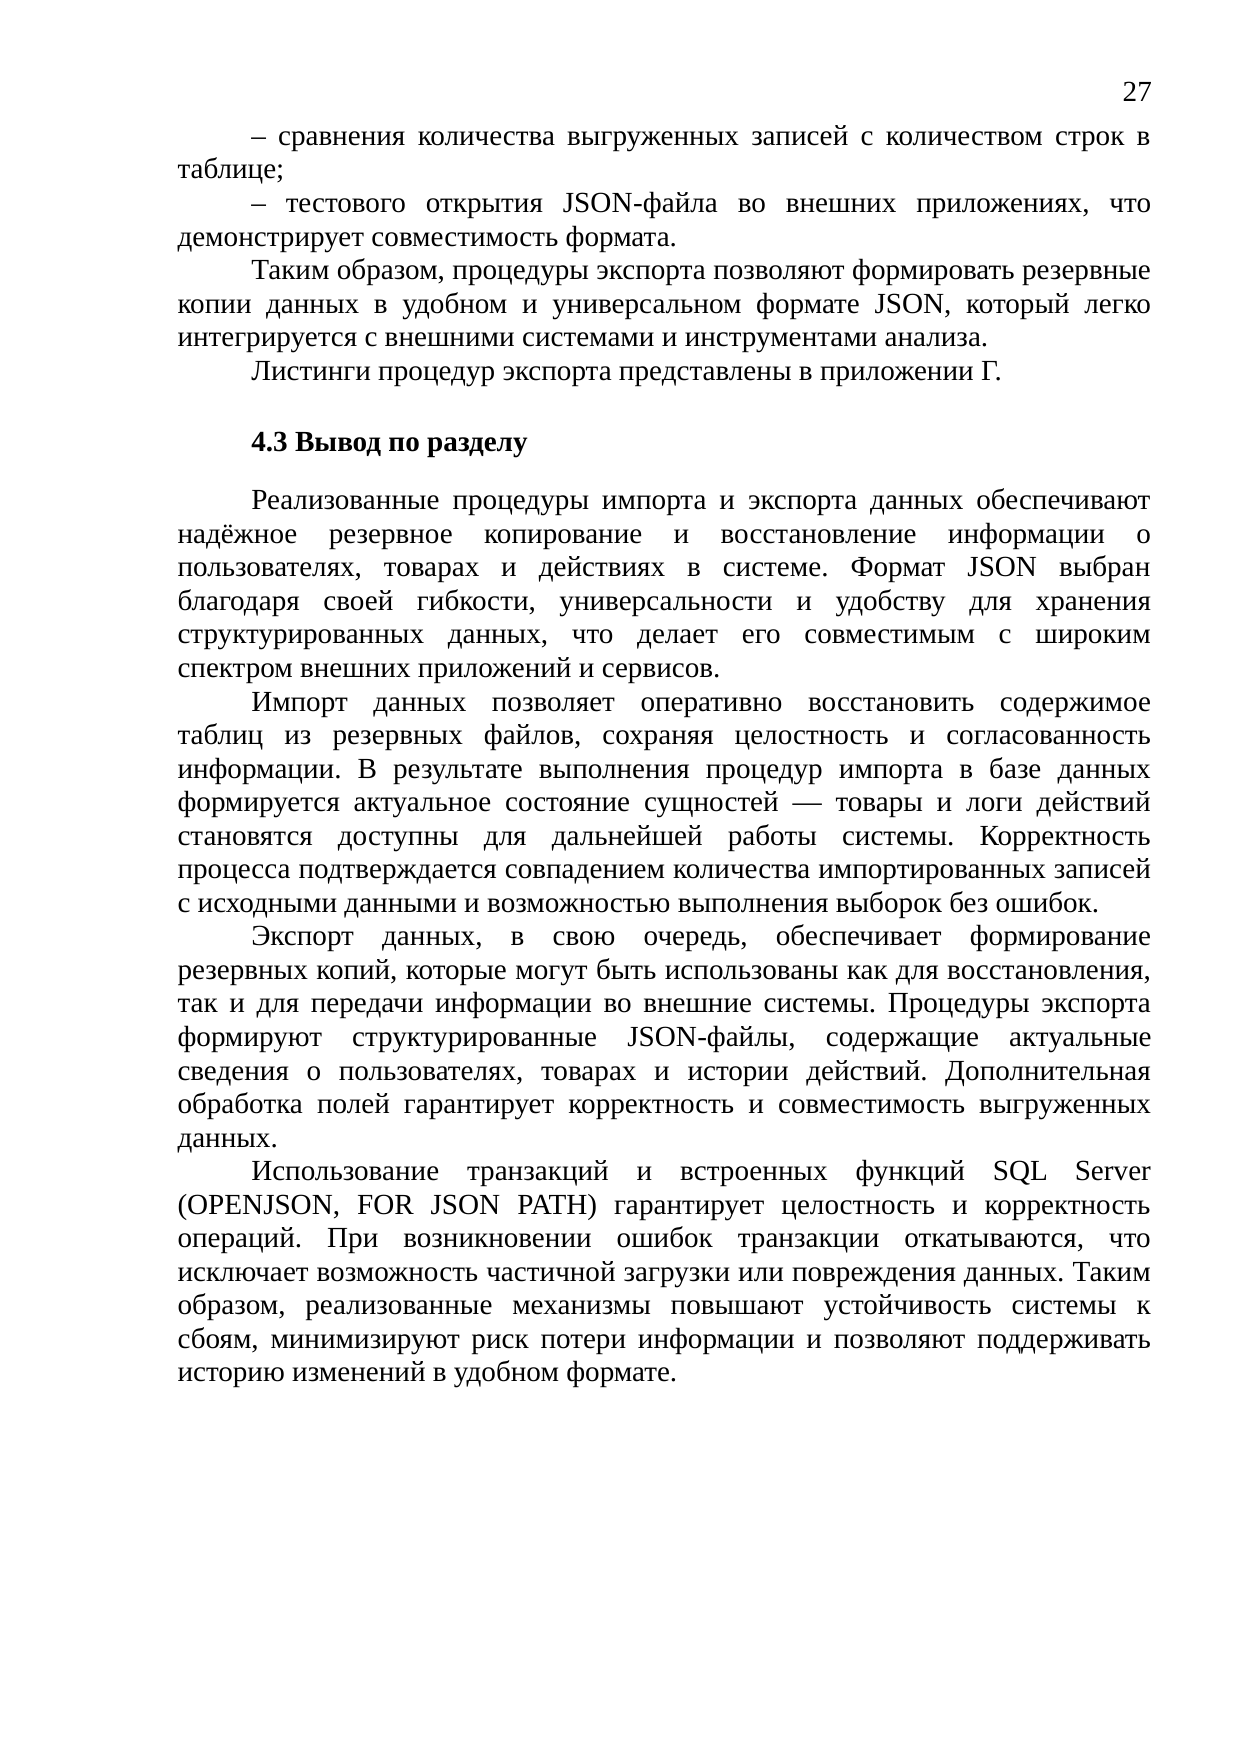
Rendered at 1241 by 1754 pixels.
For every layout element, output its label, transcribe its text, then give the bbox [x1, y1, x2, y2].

text Экспорт данных, в свою очередь, обеспечивает формирование резервных копий, которые могут быть использованы как для восстановления, так и для передачи информации во внешние системы. Процедуры экспорта формируют структурированные JSON‑файлы, содержащие актуальные сведения о пользователях, товарах и истории действий. Дополнительная обработка полей гарантирует корректность и совместимость выгруженных данных. [177, 918, 1152, 1153]
text – тестового открытия JSON‑файла во внешних приложениях, что демонстрирует совместимость формата. [177, 185, 1152, 252]
text – сравнения количества выгруженных записей с количеством строк в таблице; [177, 118, 1152, 185]
text Таким образом, процедуры экспорта позволяют формировать резервные копии данных в удобном и универсальном формате JSON, который легко интегрируется с внешними системами и инструментами анализа. [177, 252, 1152, 353]
subtitle 4.3 Вывод по разделу [177, 424, 1152, 457]
text Импорт данных позволяет оперативно восстановить содержимое таблиц из резервных файлов, сохраняя целостность и согласованность информации. В результате выполнения процедур импорта в базе данных формируется актуальное состояние сущностей — товары и логи действий становятся доступны для дальнейшей работы системы. Корректность процесса подтверждается совпадением количества импортированных записей с исходными данными и возможностью выполнения выборок без ошибок. [177, 684, 1152, 918]
text Листинги процедур экспорта представлены в приложении Г. [177, 353, 1152, 386]
text Реализованные процедуры импорта и экспорта данных обеспечивают надёжное резервное копирование и восстановление информации о пользователях, товарах и действиях в системе. Формат JSON выбран благодаря своей гибкости, универсальности и удобству для хранения структурированных данных, что делает его совместимым с широким спектром внешних приложений и сервисов. [177, 482, 1152, 684]
text Использование транзакций и встроенных функций SQL Server (OPENJSON, FOR JSON PATH) гарантирует целостность и корректность операций. При возникновении ошибок транзакции откатываются, что исключает возможность частичной загрузки или повреждения данных. Таким образом, реализованные механизмы повышают устойчивость системы к сбоям, минимизируют риск потери информации и позволяют поддерживать историю изменений в удобном формате. [177, 1153, 1152, 1388]
